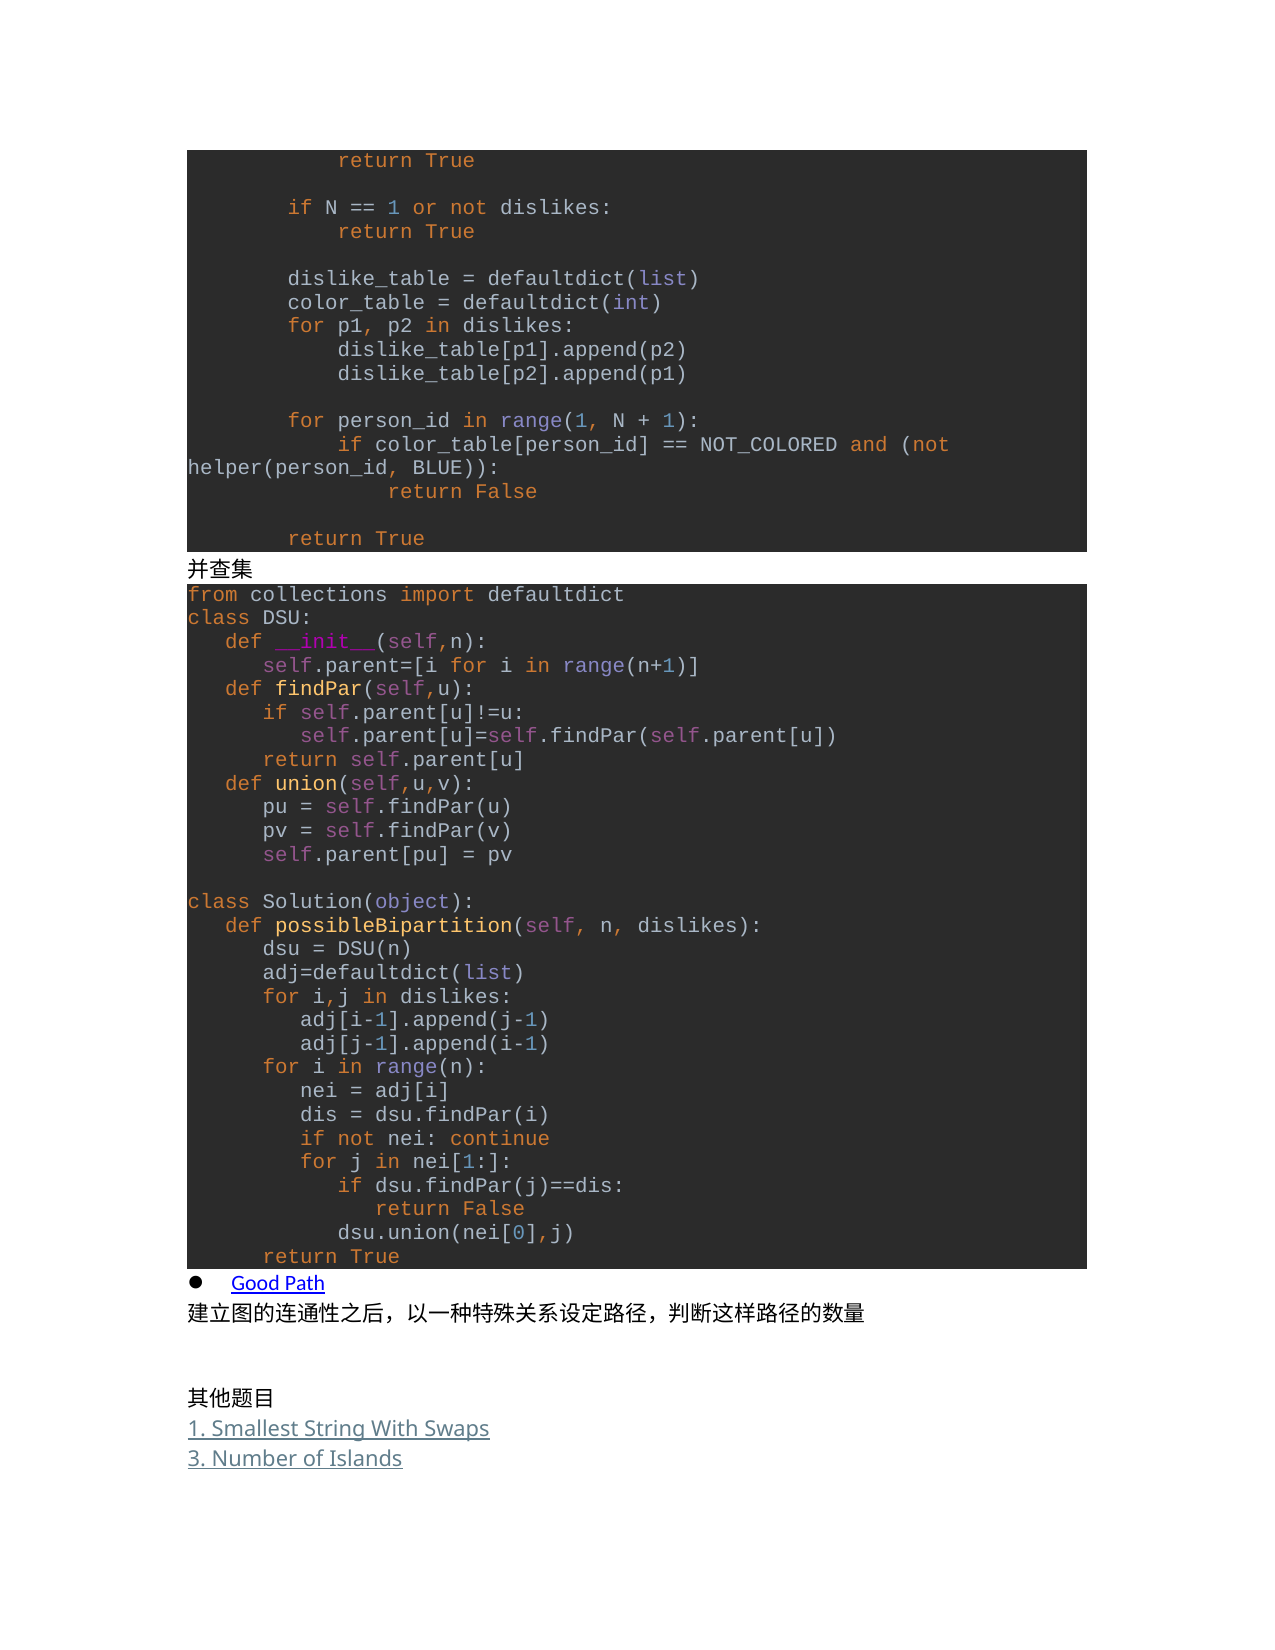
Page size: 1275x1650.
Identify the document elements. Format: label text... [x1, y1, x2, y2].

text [187, 150, 1087, 552]
text from collections import defaultdict class DSU: def __init__(self,n): self.parent=[i for i in range(n+1)] def findPar(self,u): if self.parent[u]!=u: self.parent[u]=self.findPar(self.parent[u]) return self.parent[u] def union(self,u,v): pu = self.findPar(u) pv = self.findPar(v) self.parent[pu] = pv class Solution(object): def possibleBipartition(self, n, dislikes): dsu = DSU(n) adj=defaultdict(list) for i,j in dislikes: adj[i-1].append(j-1) adj[j-1].append(i-1) for i in range(n): nei = adj[i] dis = dsu.findPar(i) if not nei: continue for j in nei[1:]: if dsu.findPar(j)==dis: return False dsu.union(nei[0],j) return True [187, 584, 1087, 1269]
text 建立图的连通性之后，以一种特殊关系设定路径，判断这样路径的数量 [187, 1296, 1087, 1328]
text 其他题目 [187, 1381, 1087, 1413]
list Good Path [187, 1269, 1087, 1296]
text 并查集 [187, 552, 1087, 584]
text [187, 1413, 1087, 1472]
